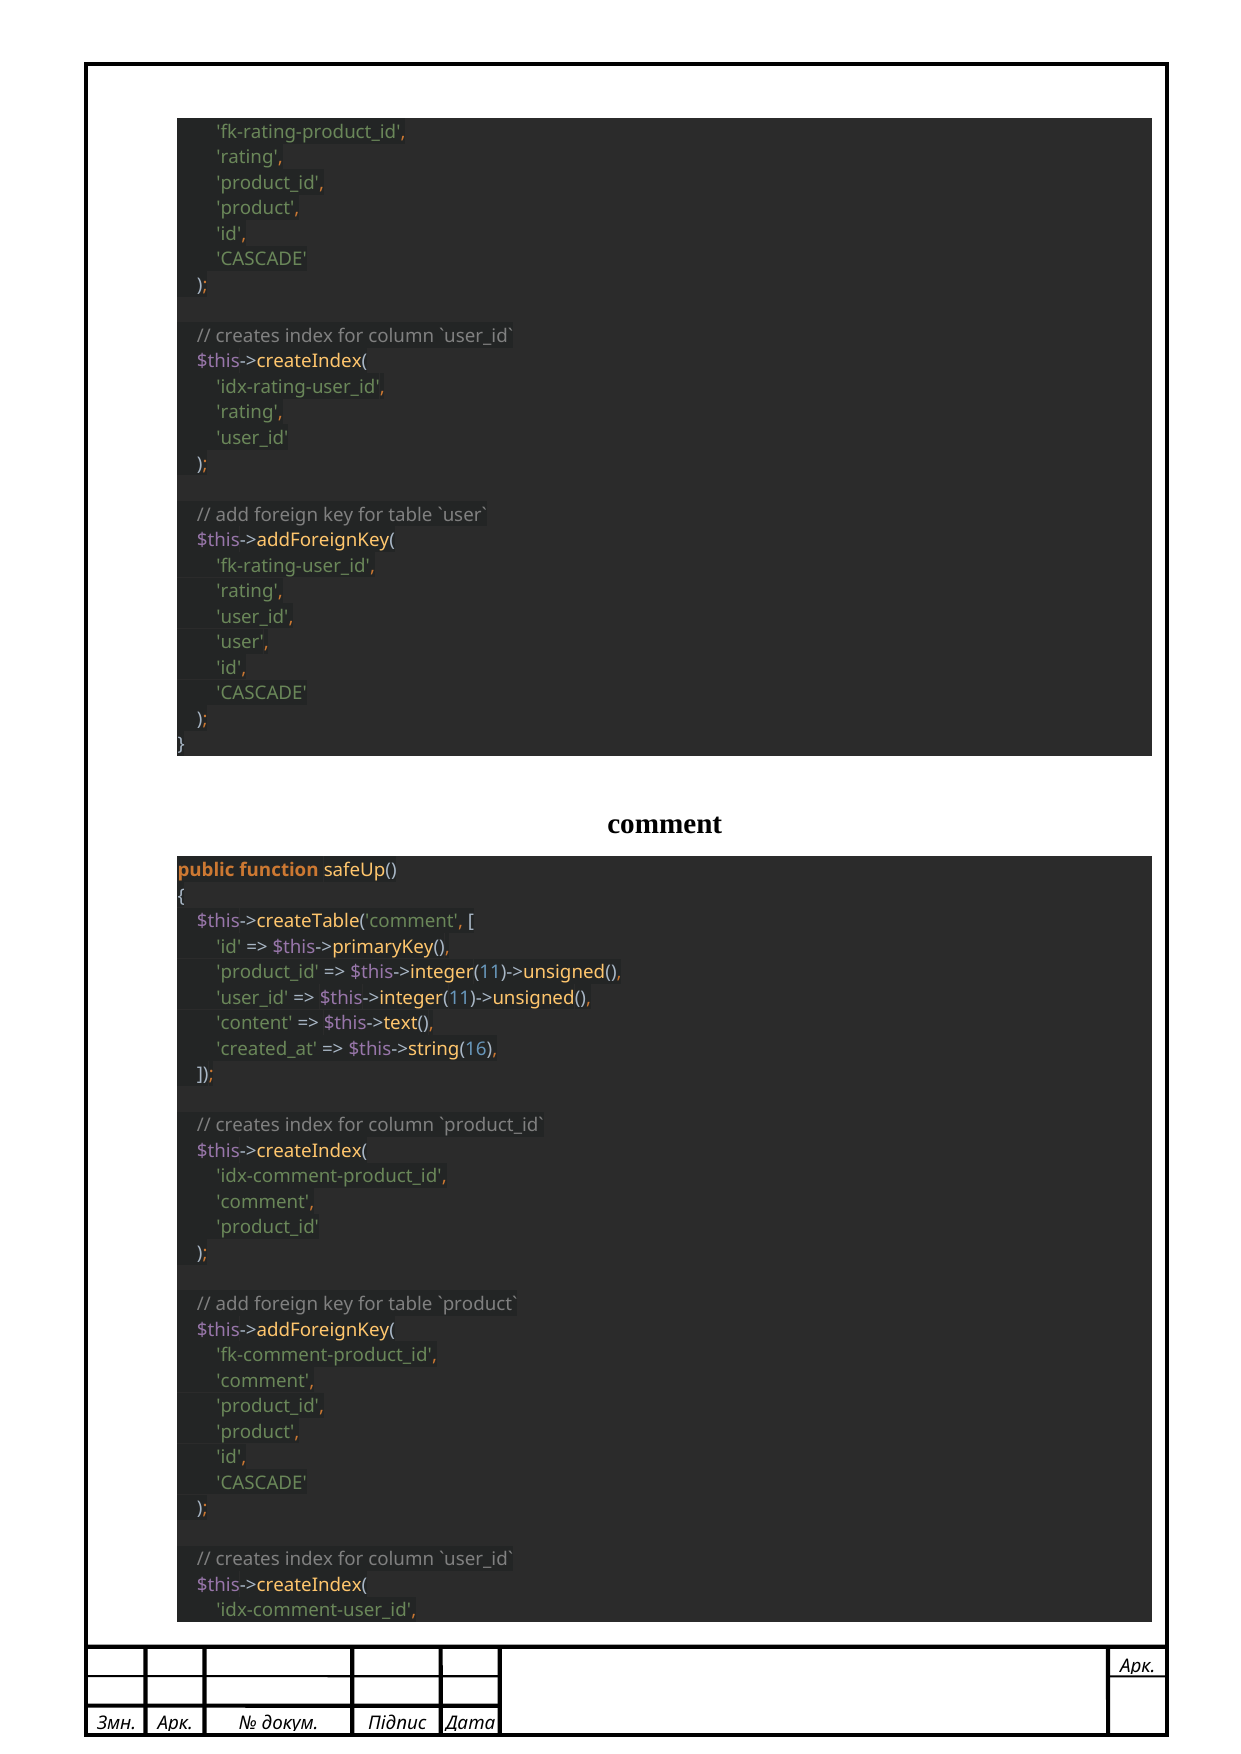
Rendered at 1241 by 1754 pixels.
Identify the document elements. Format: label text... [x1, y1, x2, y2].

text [177, 856, 1152, 1622]
text comment [177, 806, 1152, 840]
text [177, 118, 1152, 756]
